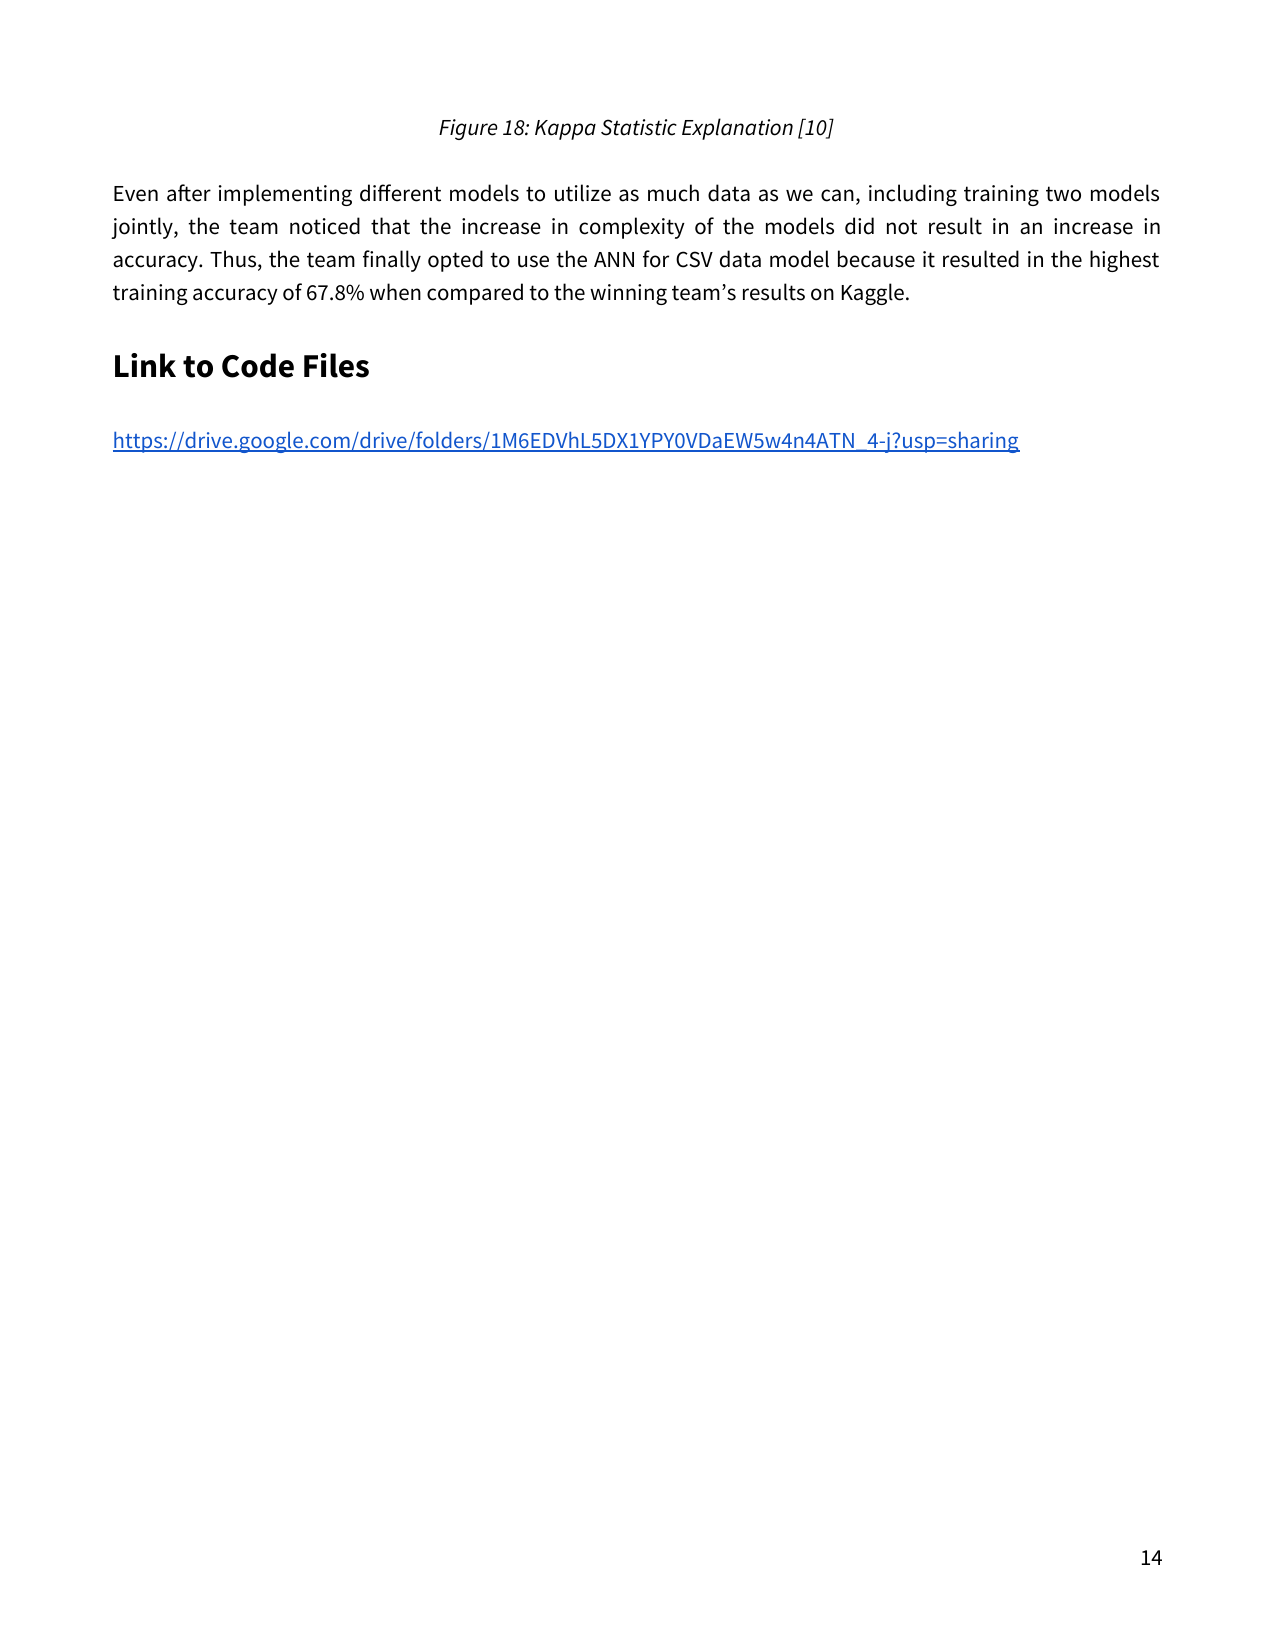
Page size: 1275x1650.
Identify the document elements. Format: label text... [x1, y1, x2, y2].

text Figure 18: Kappa Statistic Explanation [10] [112, 112, 1162, 141]
subtitle Link to Code Files [112, 344, 1162, 386]
text https://drive.google.com/drive/folders/1M6EDVhL5DX1YPY0VDaEW5w4n4ATN_4-j?usp=sharing [112, 426, 1162, 454]
text Even after implementing different models to utilize as much data as we can, including training two models jointly, the team noticed that the increase in complexity of the models did not result in an increase in accuracy. Thus, the team finally opted to use the ANN for CSV data model because it resulted in the highest training accuracy of 67.8% when compared to the winning team’s results on Kaggle. [112, 179, 1162, 307]
